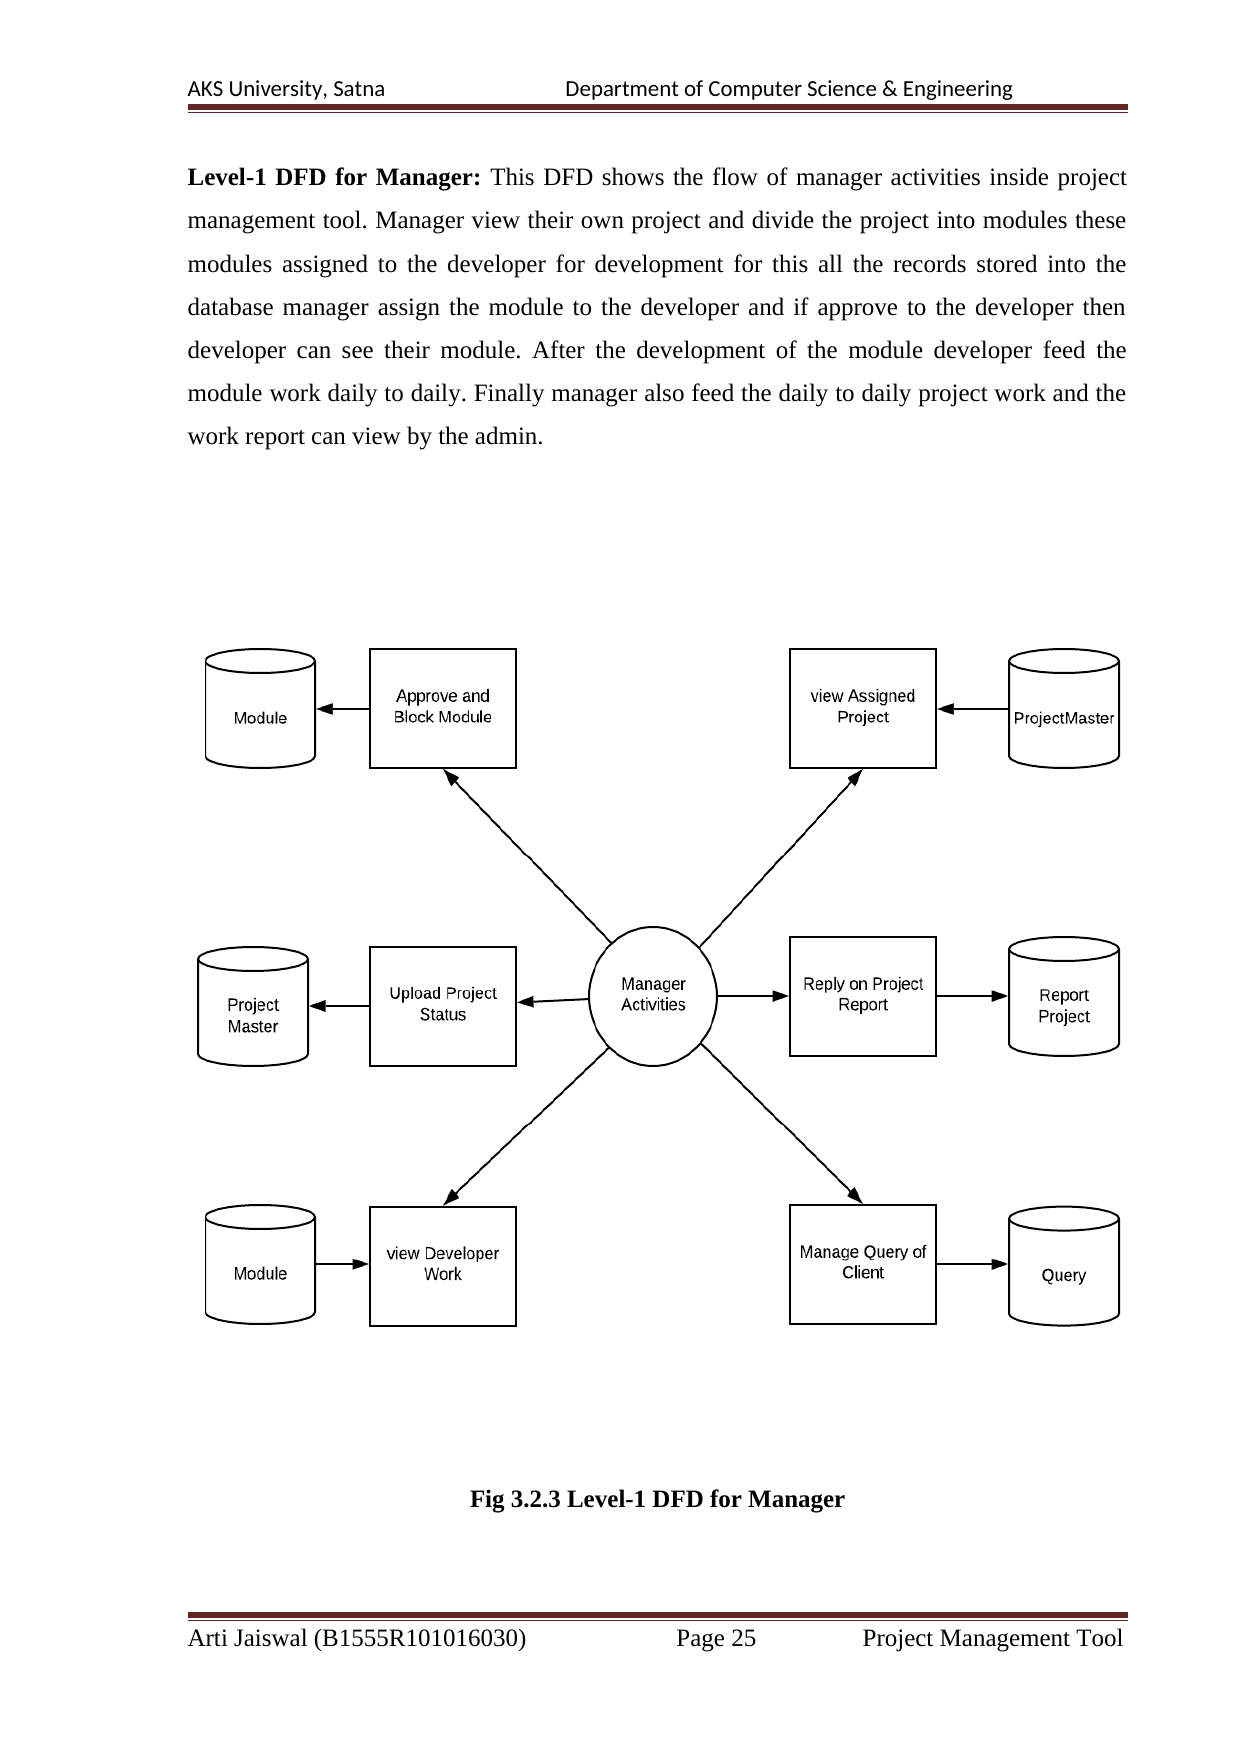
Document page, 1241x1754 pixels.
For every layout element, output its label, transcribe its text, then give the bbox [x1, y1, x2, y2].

text Fig 3.2.3 Level-1 DFD for Manager [187, 1484, 1128, 1513]
picture [187, 587, 1135, 1404]
text Level-1 DFD for Manager: This DFD shows the flow of manager activities inside project management tool. Manager view their own project and divide the project into modules these modules assigned to the developer for development for this all the records stored into the database manager assign the module to the developer and if approve to the developer then developer can see their module. After the development of the module developer feed the module work daily to daily. Finally manager also feed the daily to daily project work and the work report can view by the admin. [187, 162, 1128, 450]
